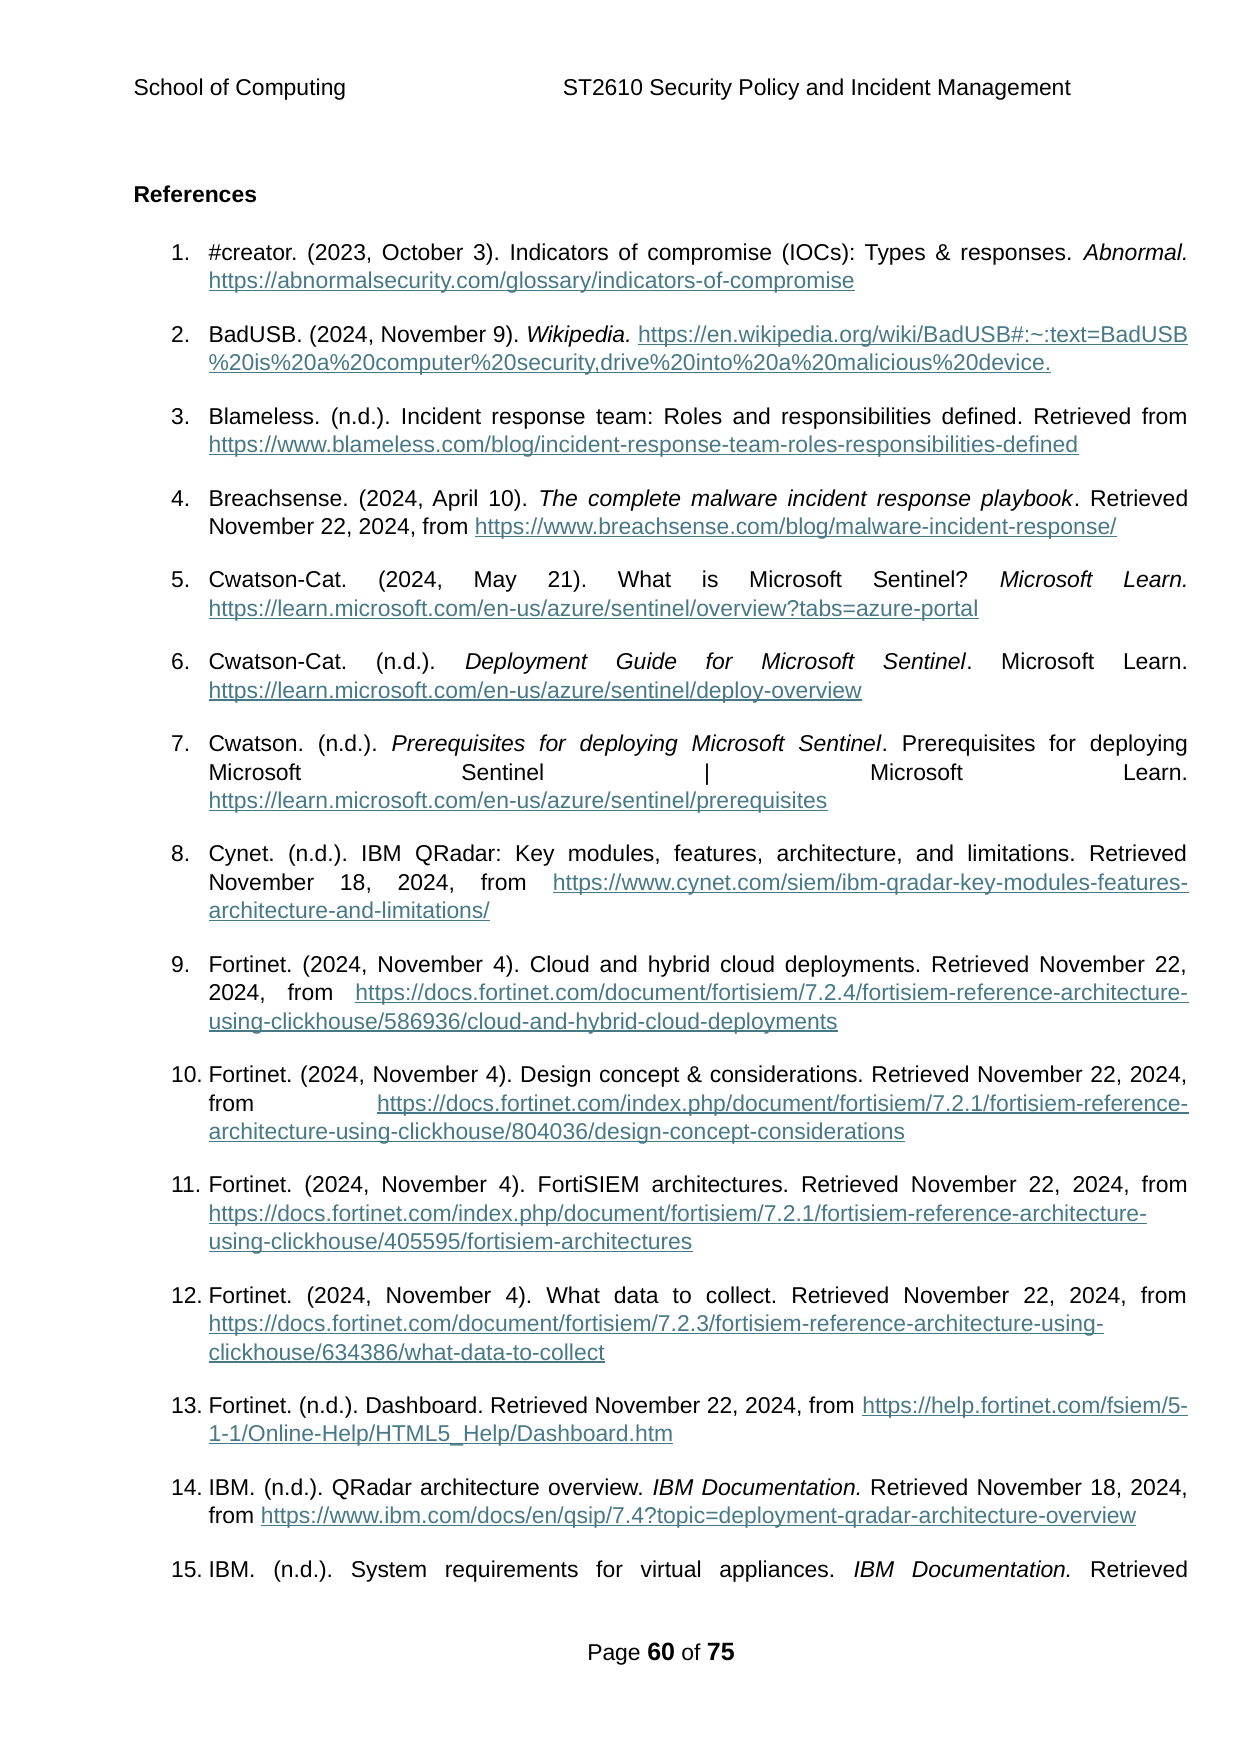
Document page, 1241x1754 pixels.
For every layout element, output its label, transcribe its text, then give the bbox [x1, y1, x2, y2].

list Fortinet. (2024, November 4). FortiSIEM architectures. Retrieved November 22, 2024, from https://docs.fortinet.com/index.php/document/fortisiem/7.2.1/fortisiem-reference-architecture-using-clickhouse/405595/fortisiem-architectures [171, 1176, 1188, 1259]
list Fortinet. (n.d.). Dashboard. Retrieved November 22, 2024, from https://help.fortinet.com/fsiem/5-1-1/Online-Help/HTML5_Help/Dashboard.htm [171, 1396, 1188, 1451]
list BadUSB. (2024, November 9). Wikipedia. https://en.wikipedia.org/wiki/BadUSB#:~:text=BadUSB%20is%20a%20computer%20security,drive%20into%20a%20malicious%20device. [171, 325, 1188, 380]
list Breachsense. (2024, April 10). The complete malware incident response playbook. Retrieved November 22, 2024, from https://www.breachsense.com/blog/malware-incident-response/ [171, 489, 1188, 543]
list Cynet. (n.d.). IBM QRadar: Key modules, features, architecture, and limitations. Retrieved November 18, 2024, from https://www.cynet.com/siem/ibm-qradar-key-modules-features-architecture-and-limitations/ [171, 844, 1188, 928]
list Fortinet. (2024, November 4). Cloud and hybrid cloud deployments. Retrieved November 22, 2024, from https://docs.fortinet.com/document/fortisiem/7.2.4/fortisiem-reference-architecture-using-clickhouse/586936/cloud-and-hybrid-cloud-deployments [171, 955, 1188, 1038]
list Blameless. (n.d.). Incident response team: Roles and responsibilities defined. Retrieved from https://www.blameless.com/blog/incident-response-team-roles-responsibilities-defined [171, 407, 1188, 462]
list #creator. (2023, October 3). Indicators of compromise (IOCs): Types & responses. Abnormal. https://abnormalsecurity.com/glossary/indicators-of-compromise [171, 239, 1188, 294]
list Cwatson. (n.d.). Prerequisites for deploying Microsoft Sentinel. Prerequisites for deploying Microsoft Sentinel | Microsoft Learn. https://learn.microsoft.com/en-us/azure/sentinel/prerequisites [171, 734, 1188, 817]
list Fortinet. (2024, November 4). Design concept & considerations. Retrieved November 22, 2024, from https://docs.fortinet.com/index.php/document/fortisiem/7.2.1/fortisiem-reference-architecture-using-clickhouse/804036/design-concept-considerations [171, 1065, 1188, 1148]
subtitle References [133, 181, 1188, 208]
list Cwatson-Cat. (n.d.). Deployment Guide for Microsoft Sentinel. Microsoft Learn. https://learn.microsoft.com/en-us/azure/sentinel/deploy-overview [171, 652, 1188, 707]
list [171, 1560, 1188, 1586]
list IBM. (n.d.). QRadar architecture overview. IBM Documentation. Retrieved November 18, 2024, from https://www.ibm.com/docs/en/qsip/7.4?topic=deployment-qradar-architecture-overview [171, 1478, 1188, 1533]
list Cwatson-Cat. (2024, May 21). What is Microsoft Sentinel? Microsoft Learn. https://learn.microsoft.com/en-us/azure/sentinel/overview?tabs=azure-portal [171, 571, 1188, 625]
list Fortinet. (2024, November 4). What data to collect. Retrieved November 22, 2024, from https://docs.fortinet.com/document/fortisiem/7.2.3/fortisiem-reference-architecture-using-clickhouse/634386/what-data-to-collect [171, 1286, 1188, 1369]
